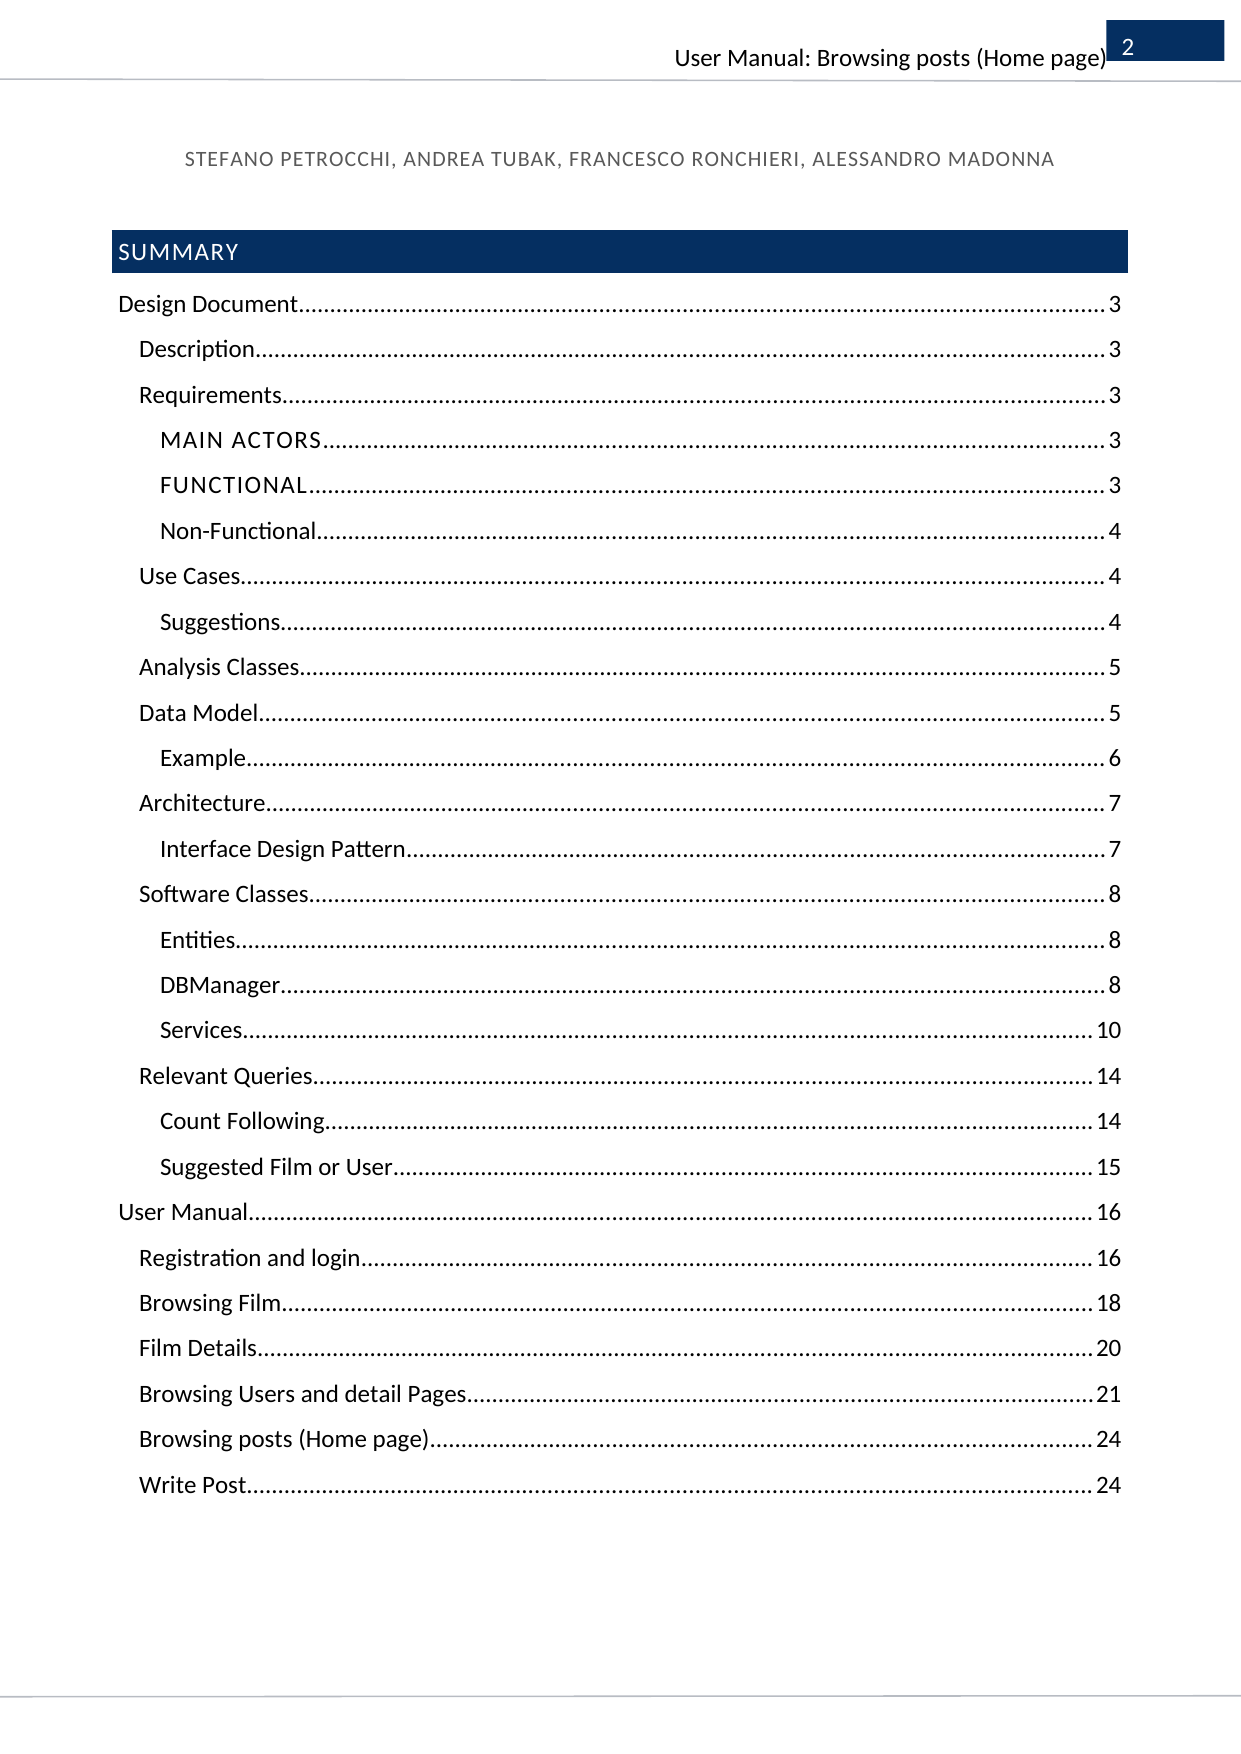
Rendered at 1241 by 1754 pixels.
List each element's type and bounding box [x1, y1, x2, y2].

subtitle [118, 104, 1122, 172]
